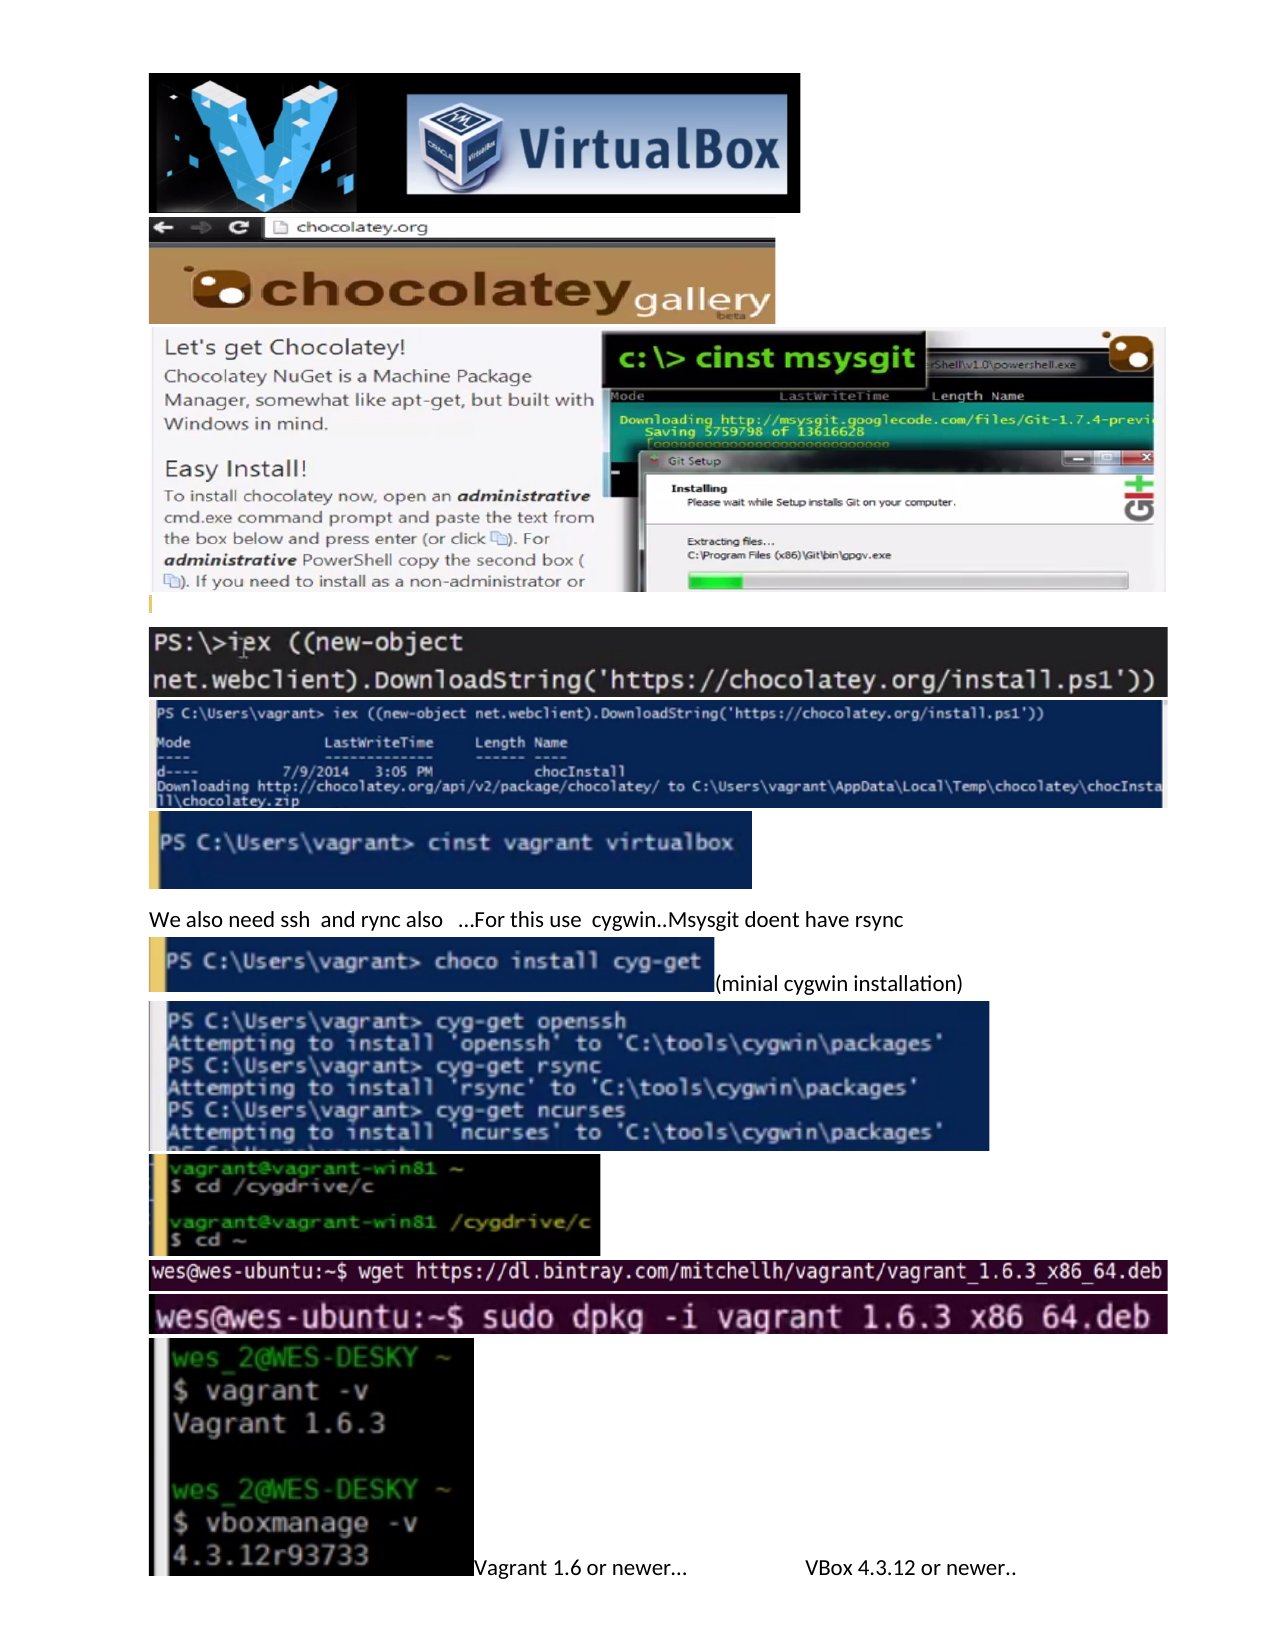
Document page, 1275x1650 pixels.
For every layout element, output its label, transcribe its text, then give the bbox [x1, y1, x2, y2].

picture [148, 1001, 990, 1151]
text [149, 1334, 1093, 1581]
picture [148, 1294, 1168, 1334]
picture [148, 700, 1168, 808]
picture [148, 217, 776, 324]
picture [148, 1154, 601, 1256]
picture [148, 1260, 1168, 1291]
picture [148, 1338, 474, 1576]
picture [148, 73, 801, 213]
picture [148, 327, 1168, 592]
picture [148, 937, 715, 992]
picture [148, 627, 1168, 697]
picture [148, 811, 752, 889]
picture [148, 595, 152, 613]
